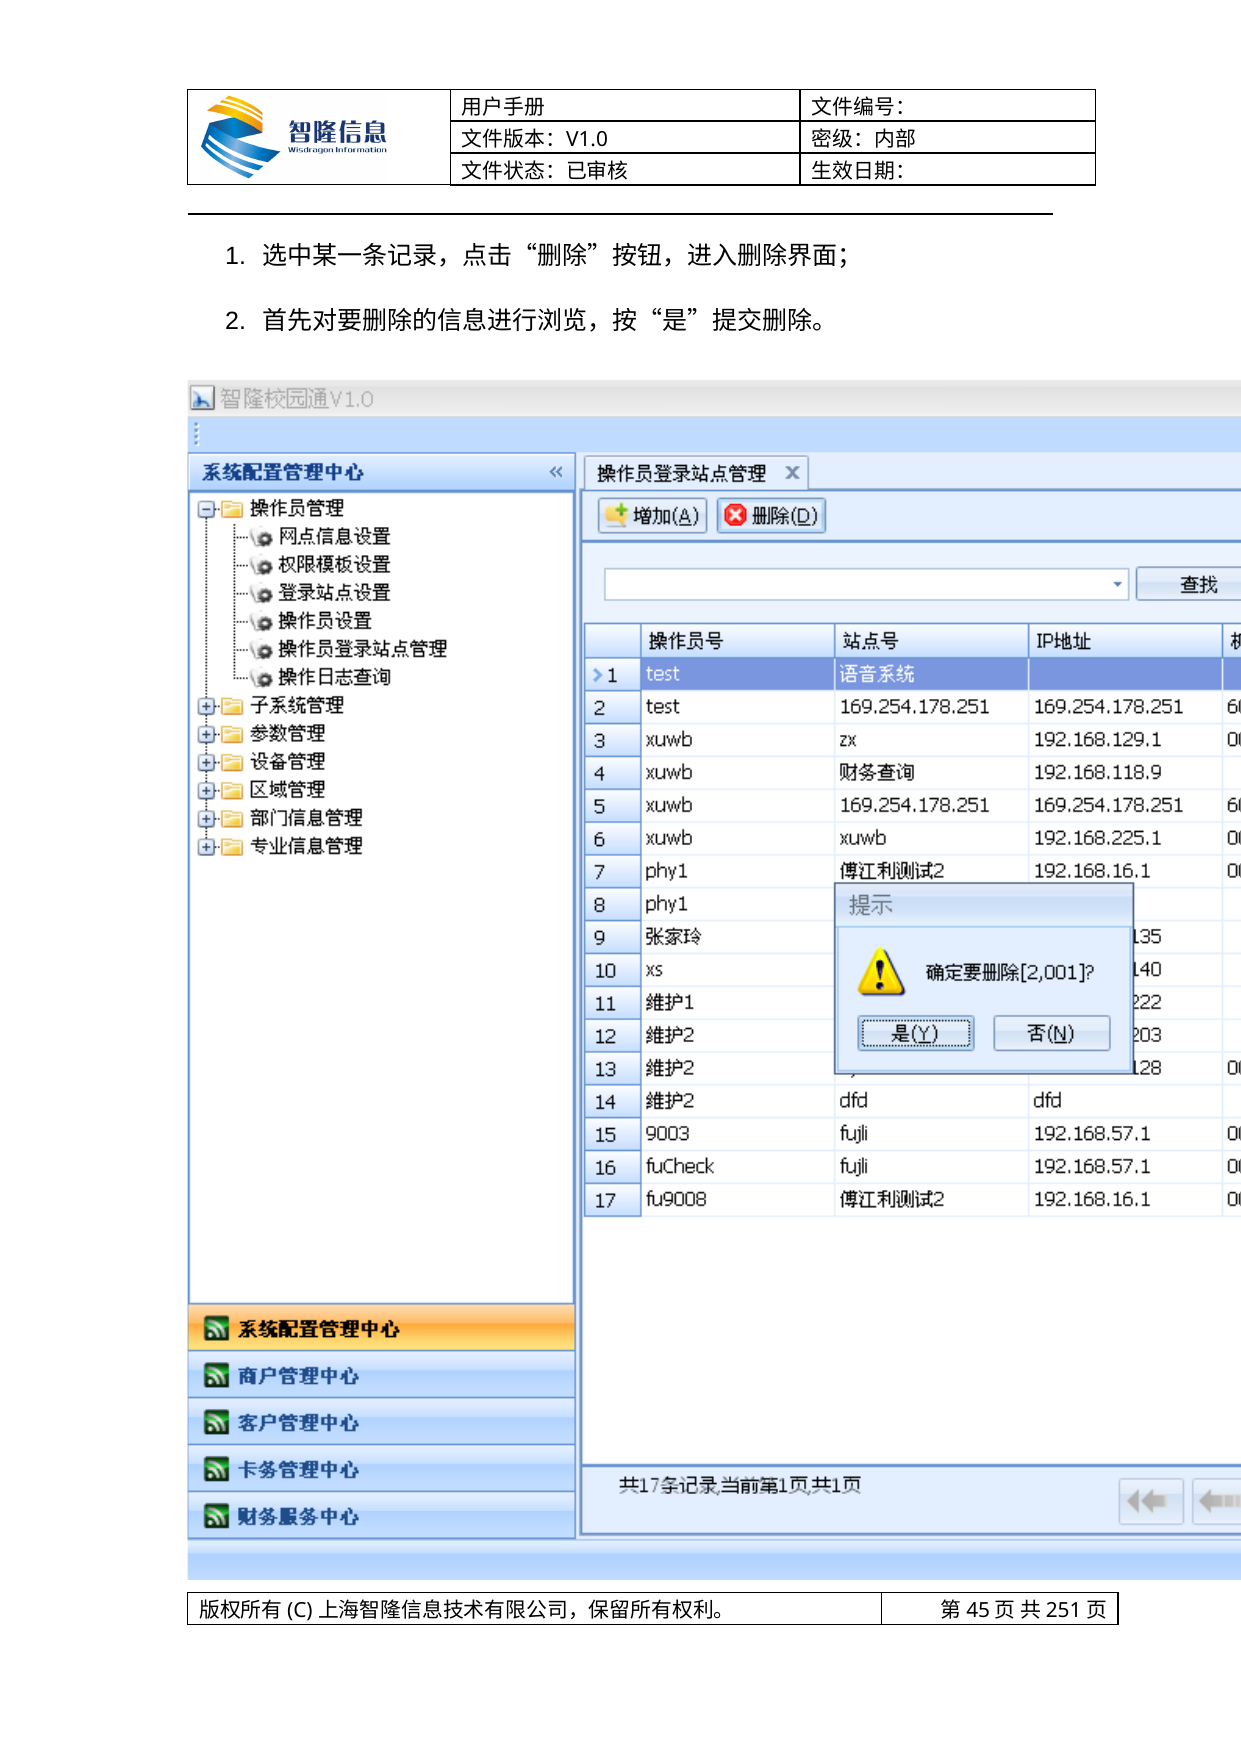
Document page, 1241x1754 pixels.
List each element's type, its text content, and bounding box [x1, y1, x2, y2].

picture [198, 91, 388, 183]
list 选中某一条记录，点击“删除”按钮，进入删除界面； [225, 221, 1053, 286]
list 首先对要删除的信息进行浏览，按“是”提交删除。 [225, 286, 1053, 351]
